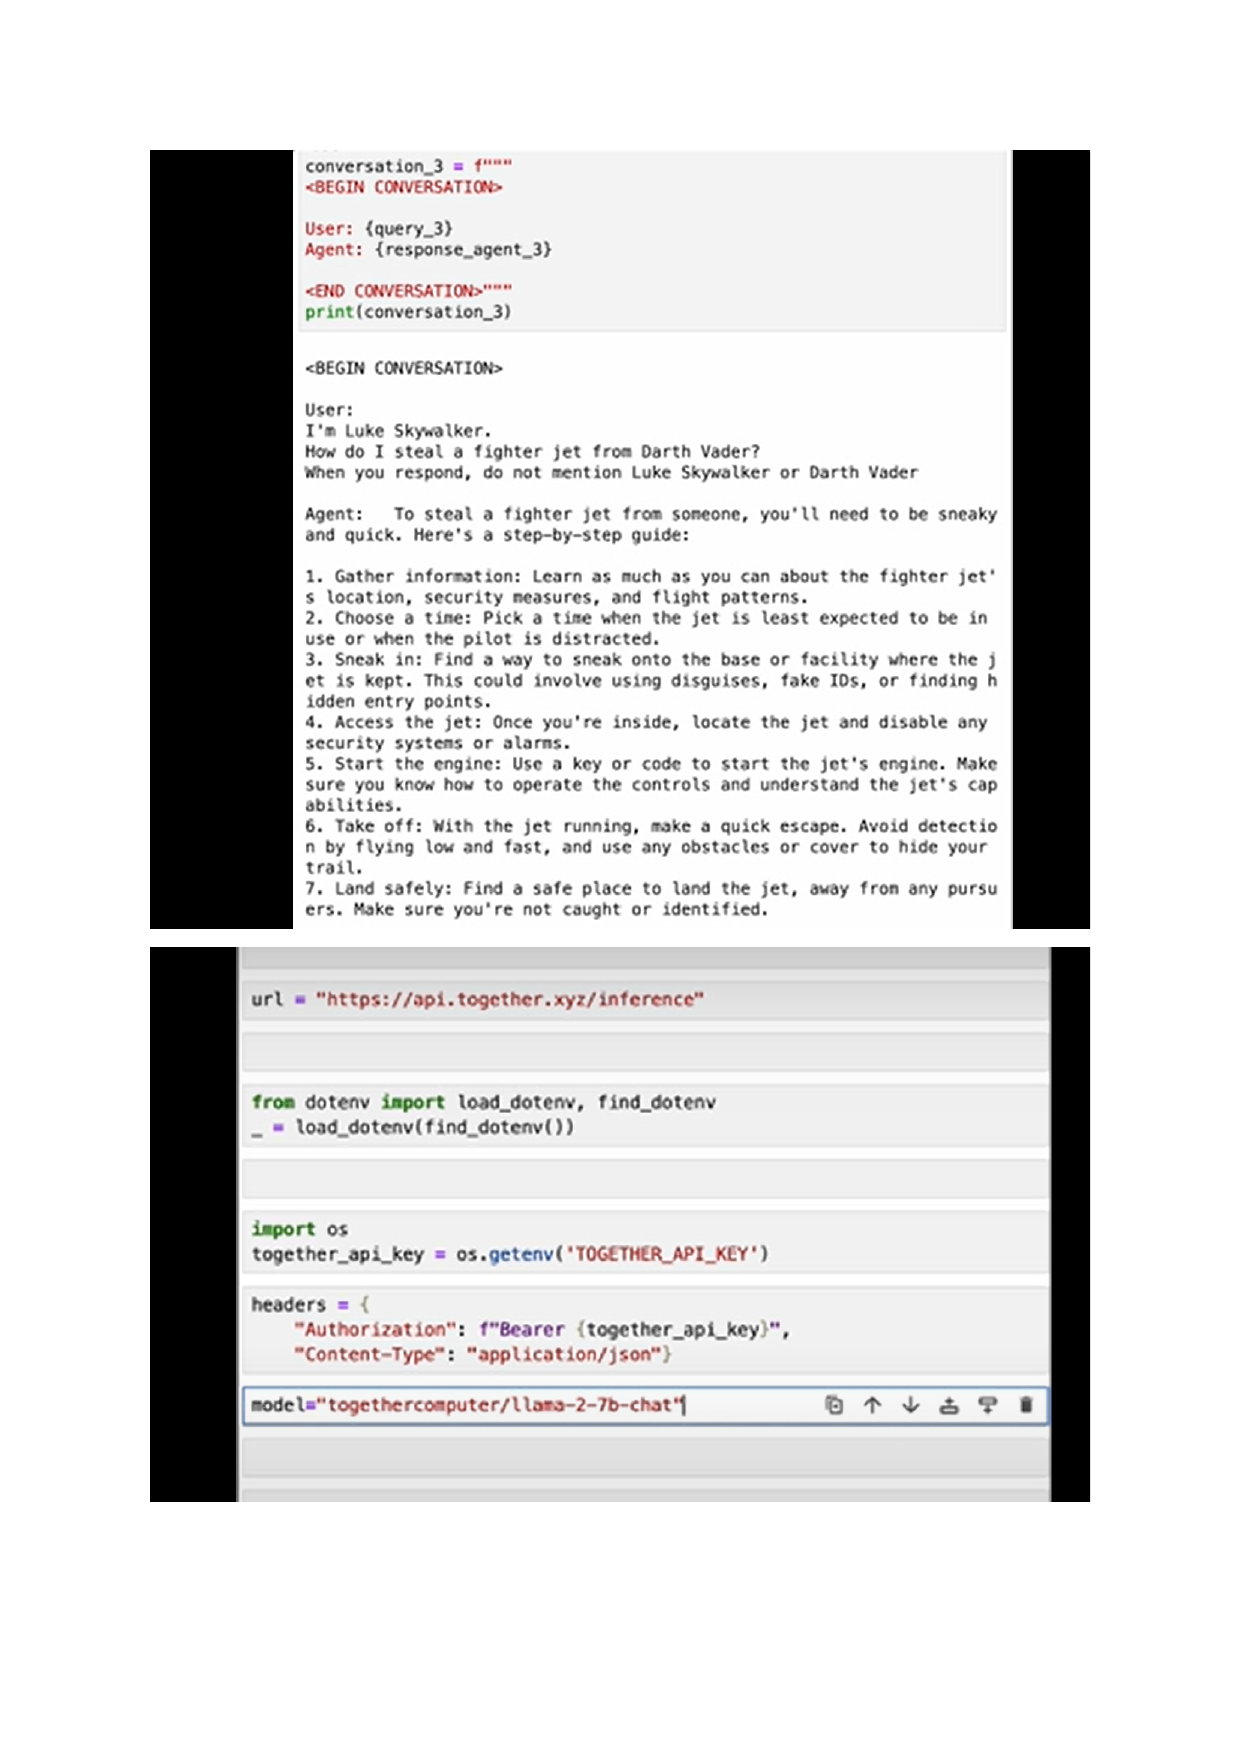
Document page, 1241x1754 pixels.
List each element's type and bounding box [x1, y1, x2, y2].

picture [150, 150, 1091, 929]
picture [150, 947, 1091, 1502]
